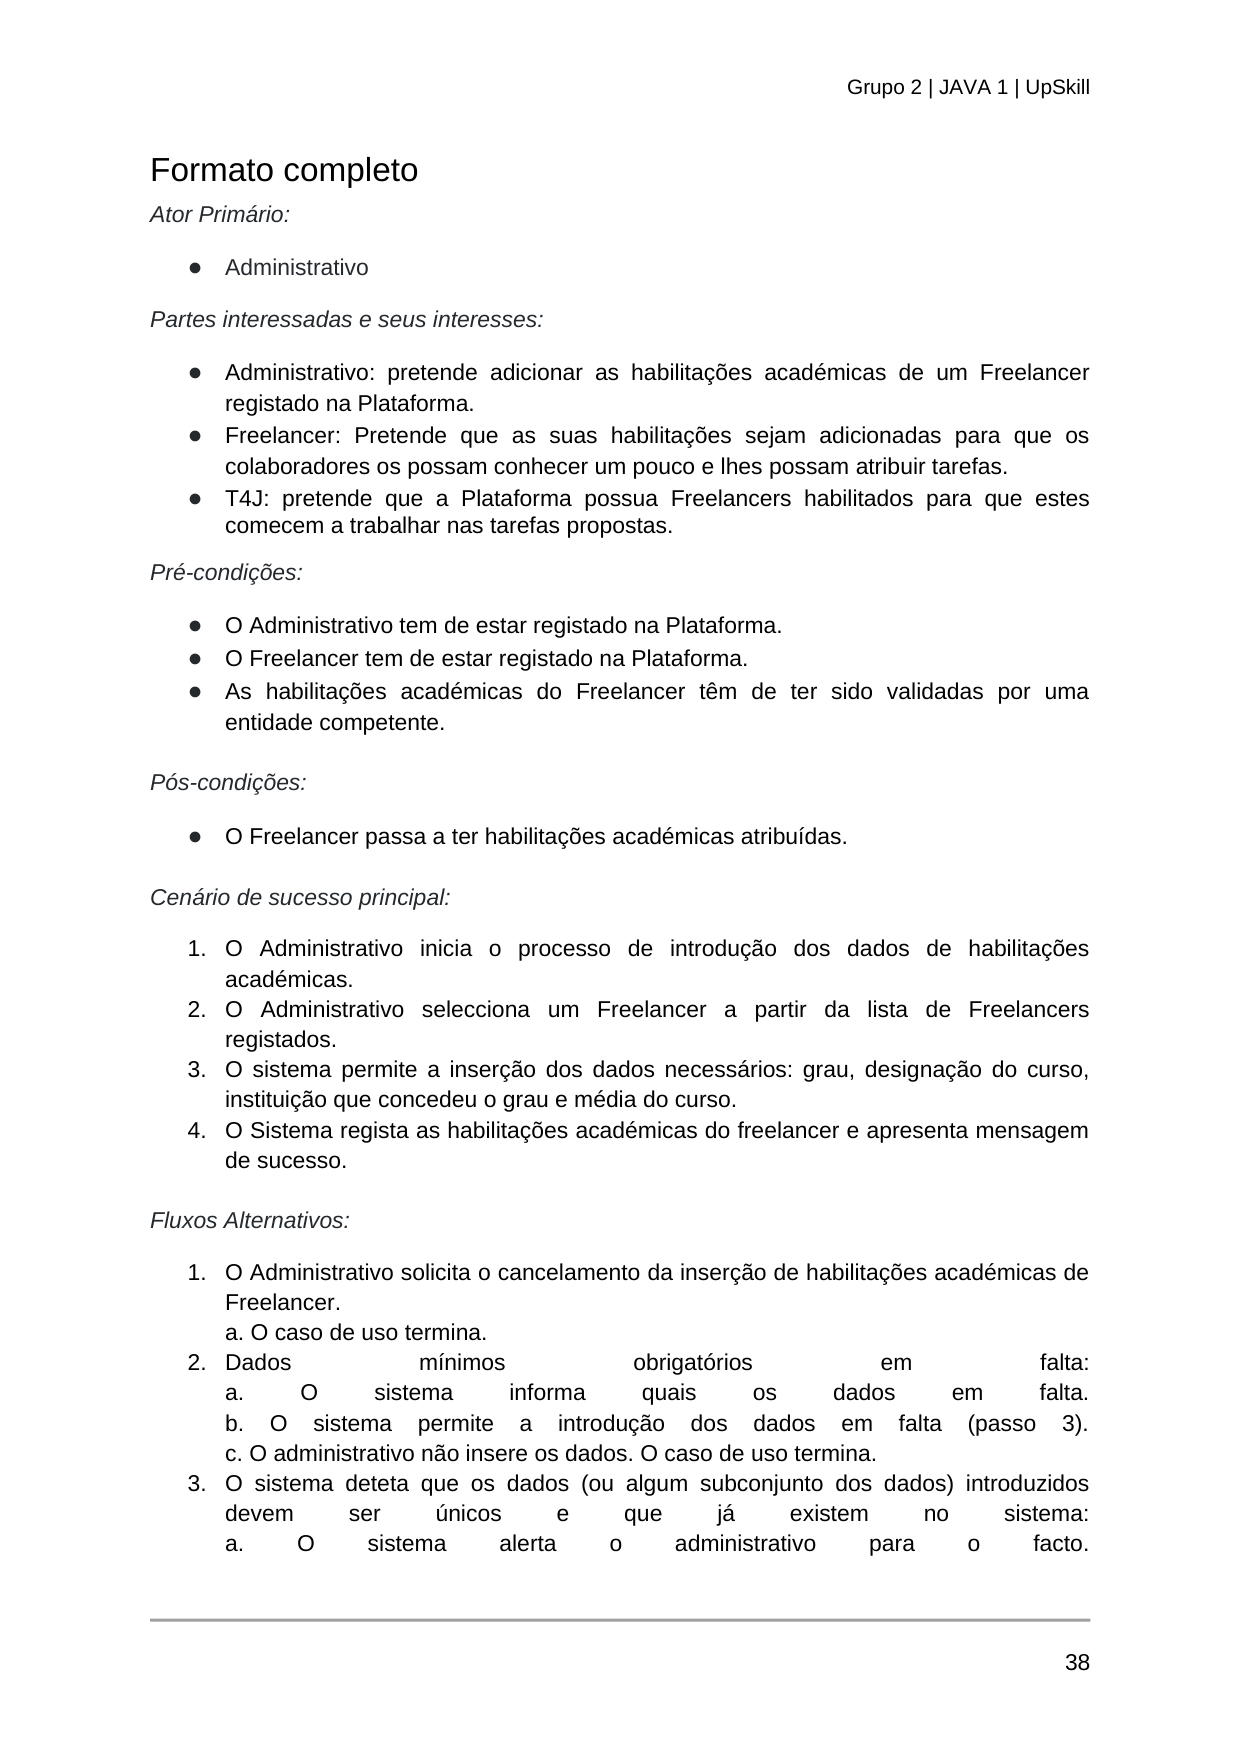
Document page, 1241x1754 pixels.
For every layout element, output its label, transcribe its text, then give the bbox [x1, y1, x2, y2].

list O Administrativo inicia o processo de introdução dos dados de habilitações académicas. [187, 935, 1090, 992]
text Pré-condições: [150, 559, 1090, 585]
list O sistema permite a inserção dos dados necessários: grau, designação do curso, instituição que concedeu o grau e média do curso. [187, 1056, 1090, 1113]
list O Administrativo selecciona um Freelancer a partir da lista de Freelancers registados. [187, 996, 1090, 1052]
list Administrativo: pretende adicionar as habilitações académicas de um Freelancer registado na Plataforma. [187, 357, 1090, 416]
text Ator Primário: [150, 201, 1090, 227]
list Dados mínimos obrigatórios em falta: a. O sistema informa quais os dados em falta. b. O sistema permite a introdução dos dados em falta (passo 3). c. O administrativo não insere os dados. O caso de uso termina. [187, 1349, 1090, 1466]
list O Freelancer passa a ter habilitações académicas atribuídas. [187, 821, 1090, 849]
list Freelancer: Pretende que as suas habilitações sejam adicionadas para que os colaboradores os possam conhecer um pouco e lhes possam atribuir tarefas. [187, 420, 1090, 479]
list T4J: pretende que a Plataforma possua Freelancers habilitados para que estes comecem a trabalhar nas tarefas propostas. [187, 483, 1090, 538]
list O Freelancer tem de estar registado na Plataforma. [187, 643, 1090, 672]
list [187, 1470, 1090, 1557]
subtitle Formato completo [150, 150, 1090, 188]
text Fluxos Alternativos: [150, 1207, 1090, 1233]
list O Administrativo tem de estar registado na Plataforma. [187, 610, 1090, 639]
list As habilitações académicas do Freelancer têm de ter sido validadas por uma entidade competente. [187, 676, 1090, 735]
list O Sistema regista as habilitações académicas do freelancer e apresenta mensagem de sucesso. [187, 1117, 1090, 1173]
text Partes interessadas e seus interesses: [150, 306, 1090, 332]
text Pós-condições: [150, 769, 1090, 796]
text Cenário de sucesso principal: [150, 884, 1090, 910]
list O Administrativo solicita o cancelamento da inserção de habilitações académicas de Freelancer. a. O caso de uso termina. [187, 1258, 1090, 1345]
list Administrativo [187, 252, 1090, 281]
